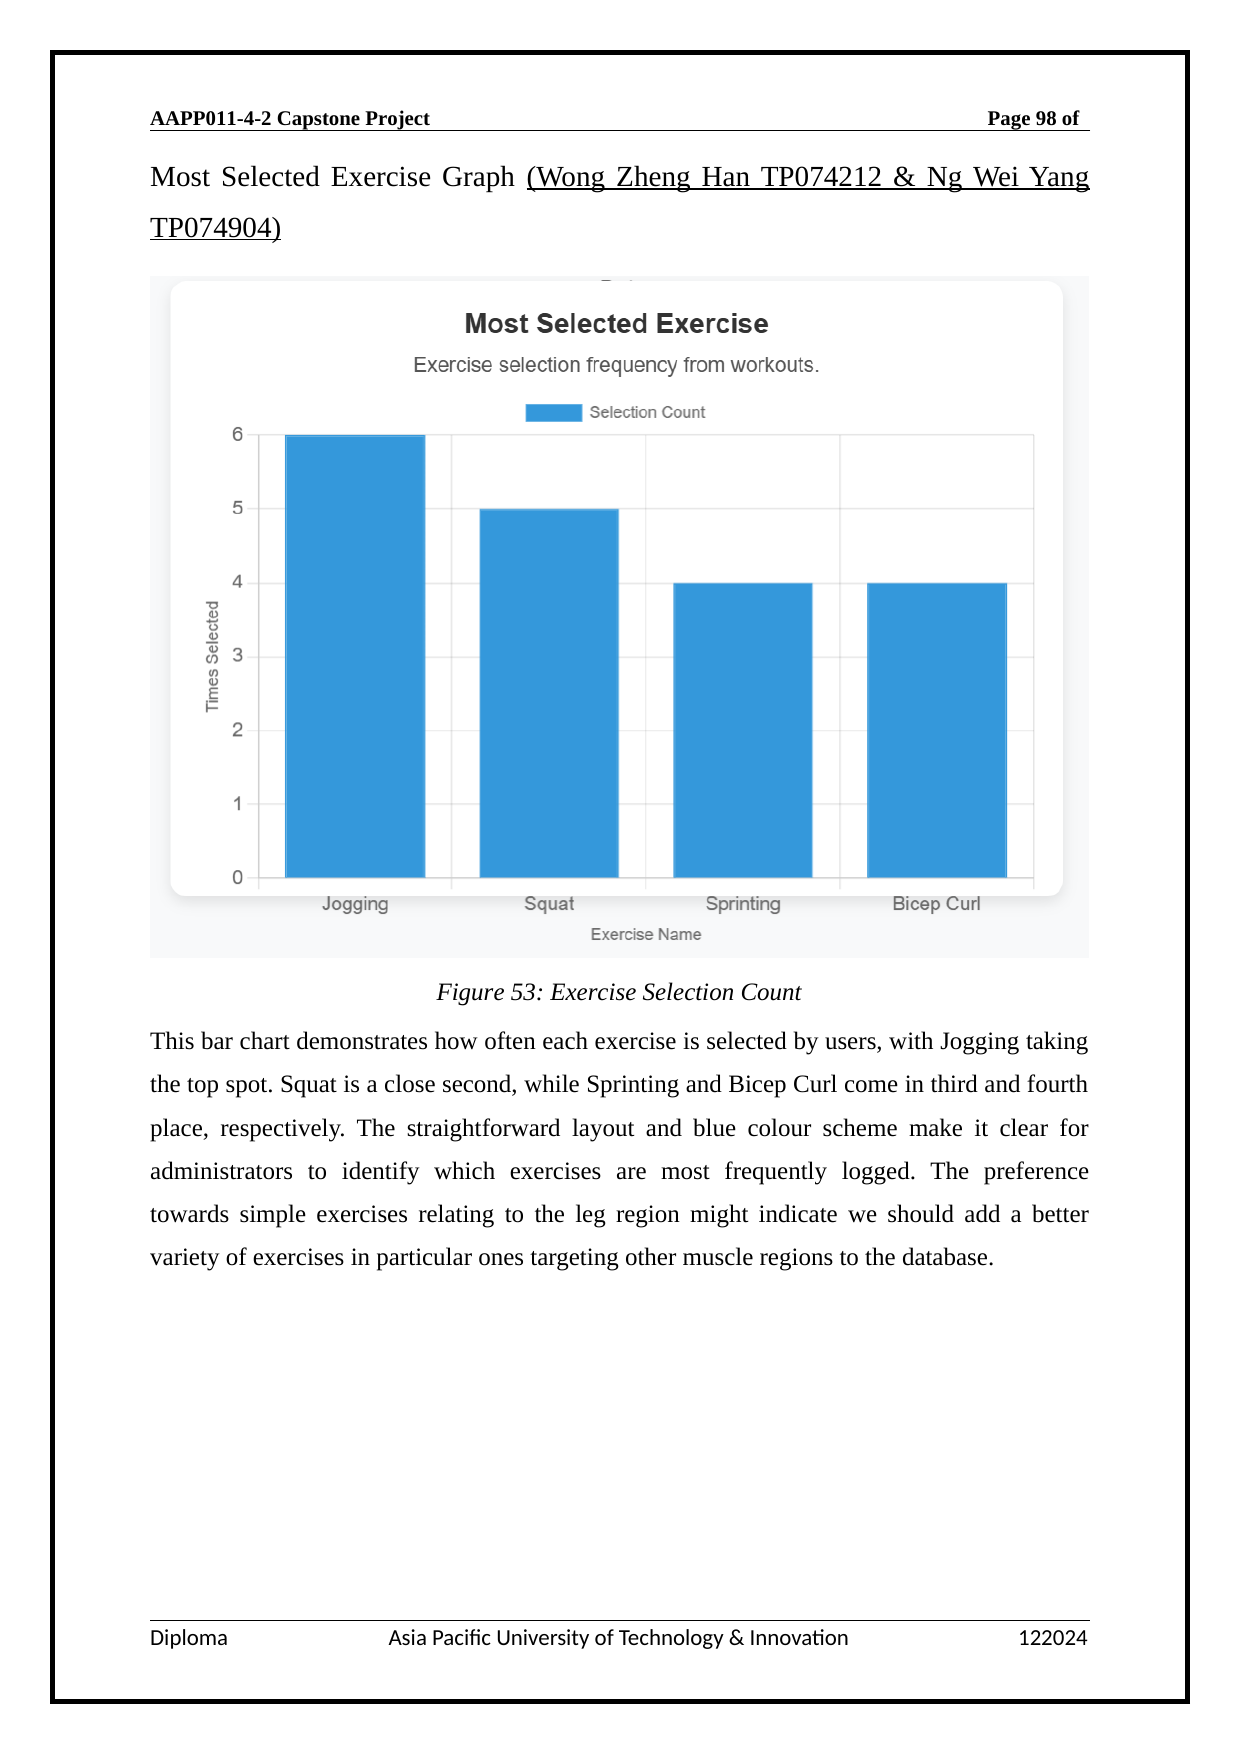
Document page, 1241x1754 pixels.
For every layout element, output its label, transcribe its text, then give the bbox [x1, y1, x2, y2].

text Most Selected Exercise Graph (Wong Zheng Han TP074212 & Ng Wei Yang TP074904) [150, 159, 1090, 243]
picture [150, 276, 1089, 958]
text This bar chart demonstrates how often each exercise is selected by users, with Jogging taking the top spot. Squat is a close second, while Sprinting and Bicep Curl come in third and fourth place, respectively. The straightforward layout and blue colour scheme make it clear for administrators to identify which exercises are most frequently logged. The preference towards simple exercises relating to the leg region might indicate we should add a better variety of exercises in particular ones targeting other muscle regions to the database. [150, 1026, 1090, 1271]
